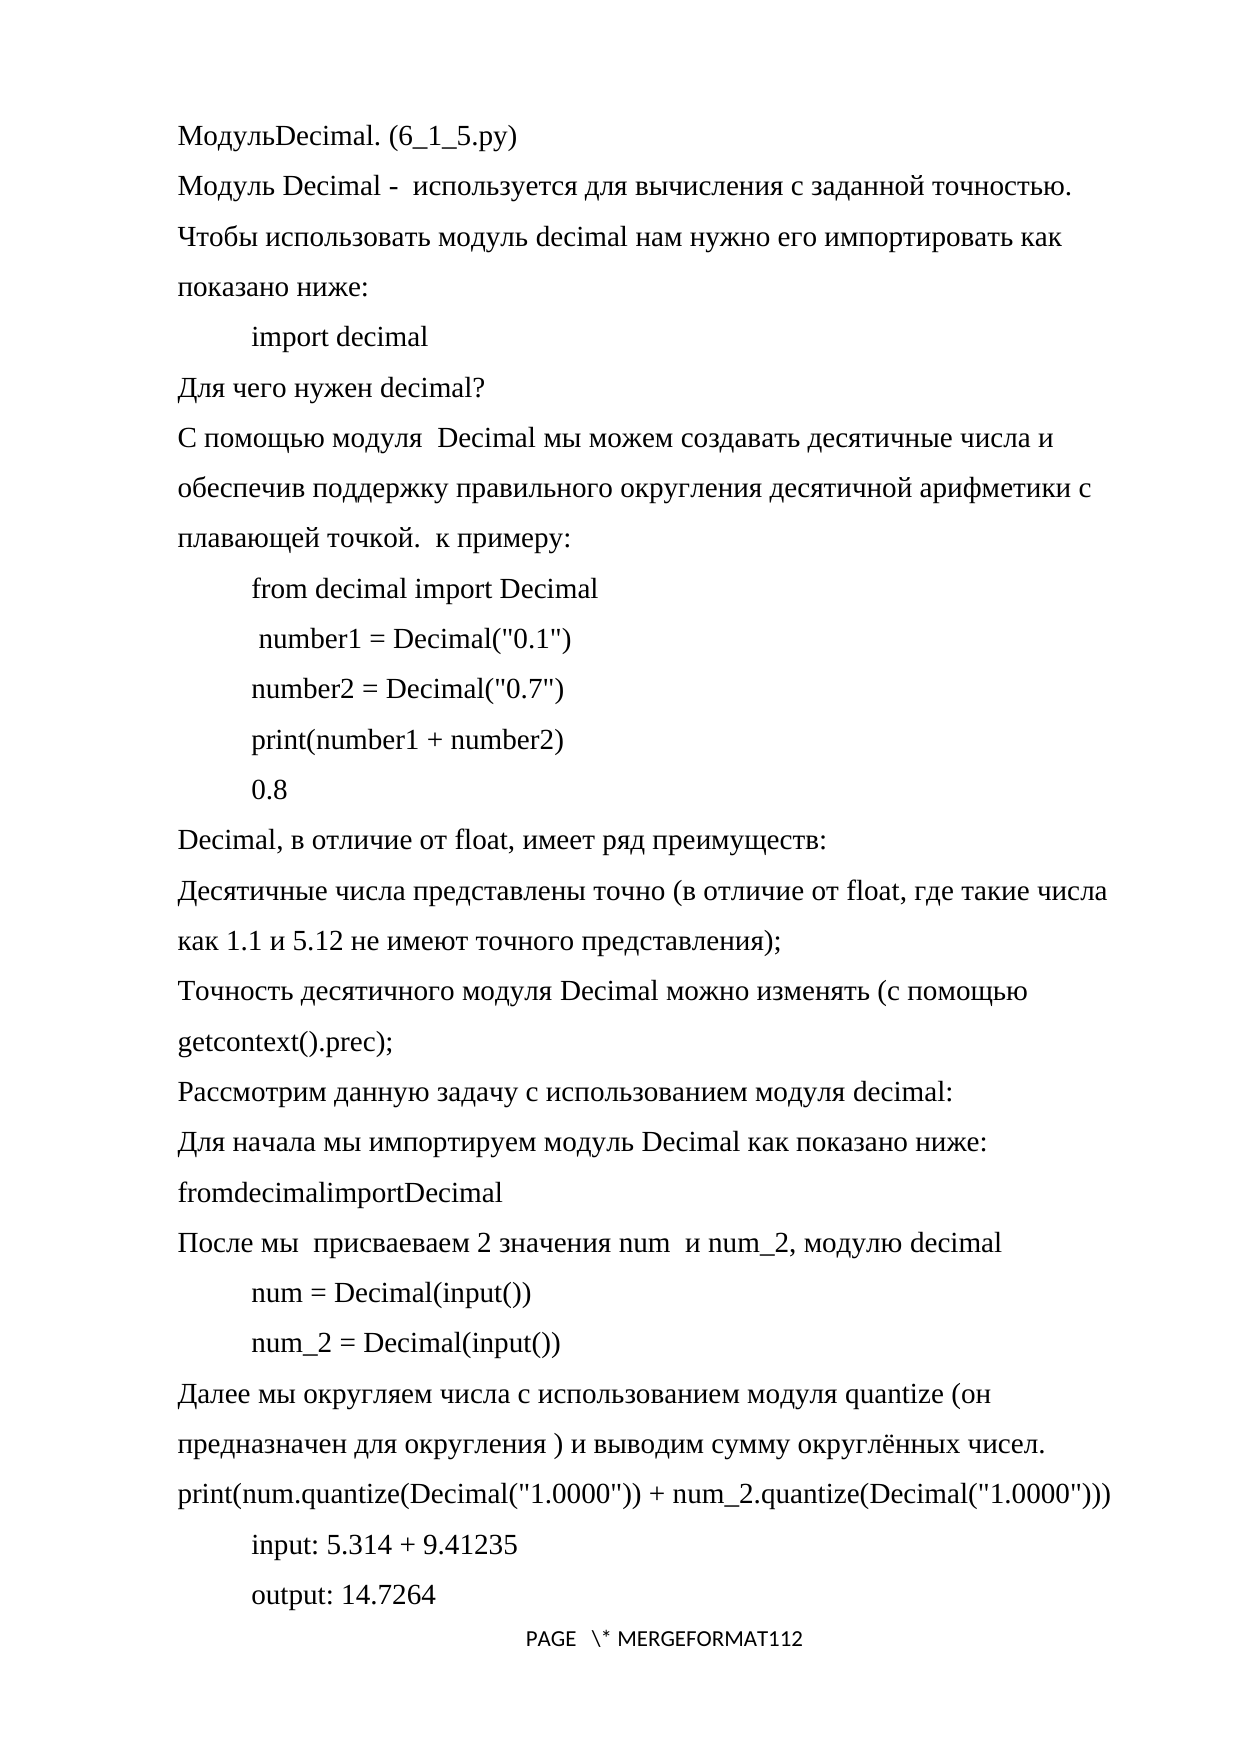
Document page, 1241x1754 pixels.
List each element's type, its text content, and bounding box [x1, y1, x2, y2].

text number1 = Decimal("0.1") [177, 621, 1152, 655]
text fromdecimalimportDecimal [177, 1175, 1152, 1208]
text num = Decimal(input()) [177, 1275, 1152, 1309]
text input: 5.314 + 9.41235 [177, 1527, 1152, 1560]
text number2 = Decimal("0.7") [177, 672, 1152, 705]
text МодульDecimal. (6_1_5.py) [177, 118, 1152, 152]
text Точность десятичного модуля Decimal можно изменять (с помощью getcontext().prec); [177, 973, 1152, 1057]
text Для начала мы импортируем модуль Decimal как показано ниже: [177, 1124, 1152, 1158]
text Чтобы использовать модуль decimal нам нужно его импортировать как показано ниже: [177, 219, 1152, 303]
text Рассмотрим данную задачу с использованием модуля decimal: [177, 1074, 1152, 1108]
text print(num.quantize(Decimal("1.0000")) + num_2.quantize(Decimal("1.0000"))) [177, 1477, 1152, 1510]
text Далее мы округляем числа с использованием модуля quantize (он предназначен для округления ) и выводим сумму округлённых чисел. [177, 1376, 1152, 1460]
text С помощью модуля Decimal мы можем создавать десятичные числа и обеспечив поддержку правильного округления десятичной арифметики с плавающей точкой. к примеру: [177, 420, 1152, 554]
text Decimal, в отличие от float, имеет ряд преимуществ: [177, 822, 1152, 856]
text Для чего нужен decimal? [177, 370, 1152, 403]
text from decimal import Decimal [177, 571, 1152, 604]
text import decimal [177, 319, 1152, 353]
text print(number1 + number2) [177, 722, 1152, 755]
text 0.8 [177, 772, 1152, 806]
text Десятичные числа представлены точно (в отличие от float, где такие числа как 1.1 и 5.12 не имеют точного представления); [177, 873, 1152, 957]
text num_2 = Decimal(input()) [177, 1326, 1152, 1359]
text После мы присваеваем 2 значения num и num_2, модулю decimal [177, 1225, 1152, 1258]
text Модуль Decimal - используется для вычисления с заданной точностью. [177, 168, 1152, 202]
text output: 14.7264 [177, 1577, 1152, 1611]
